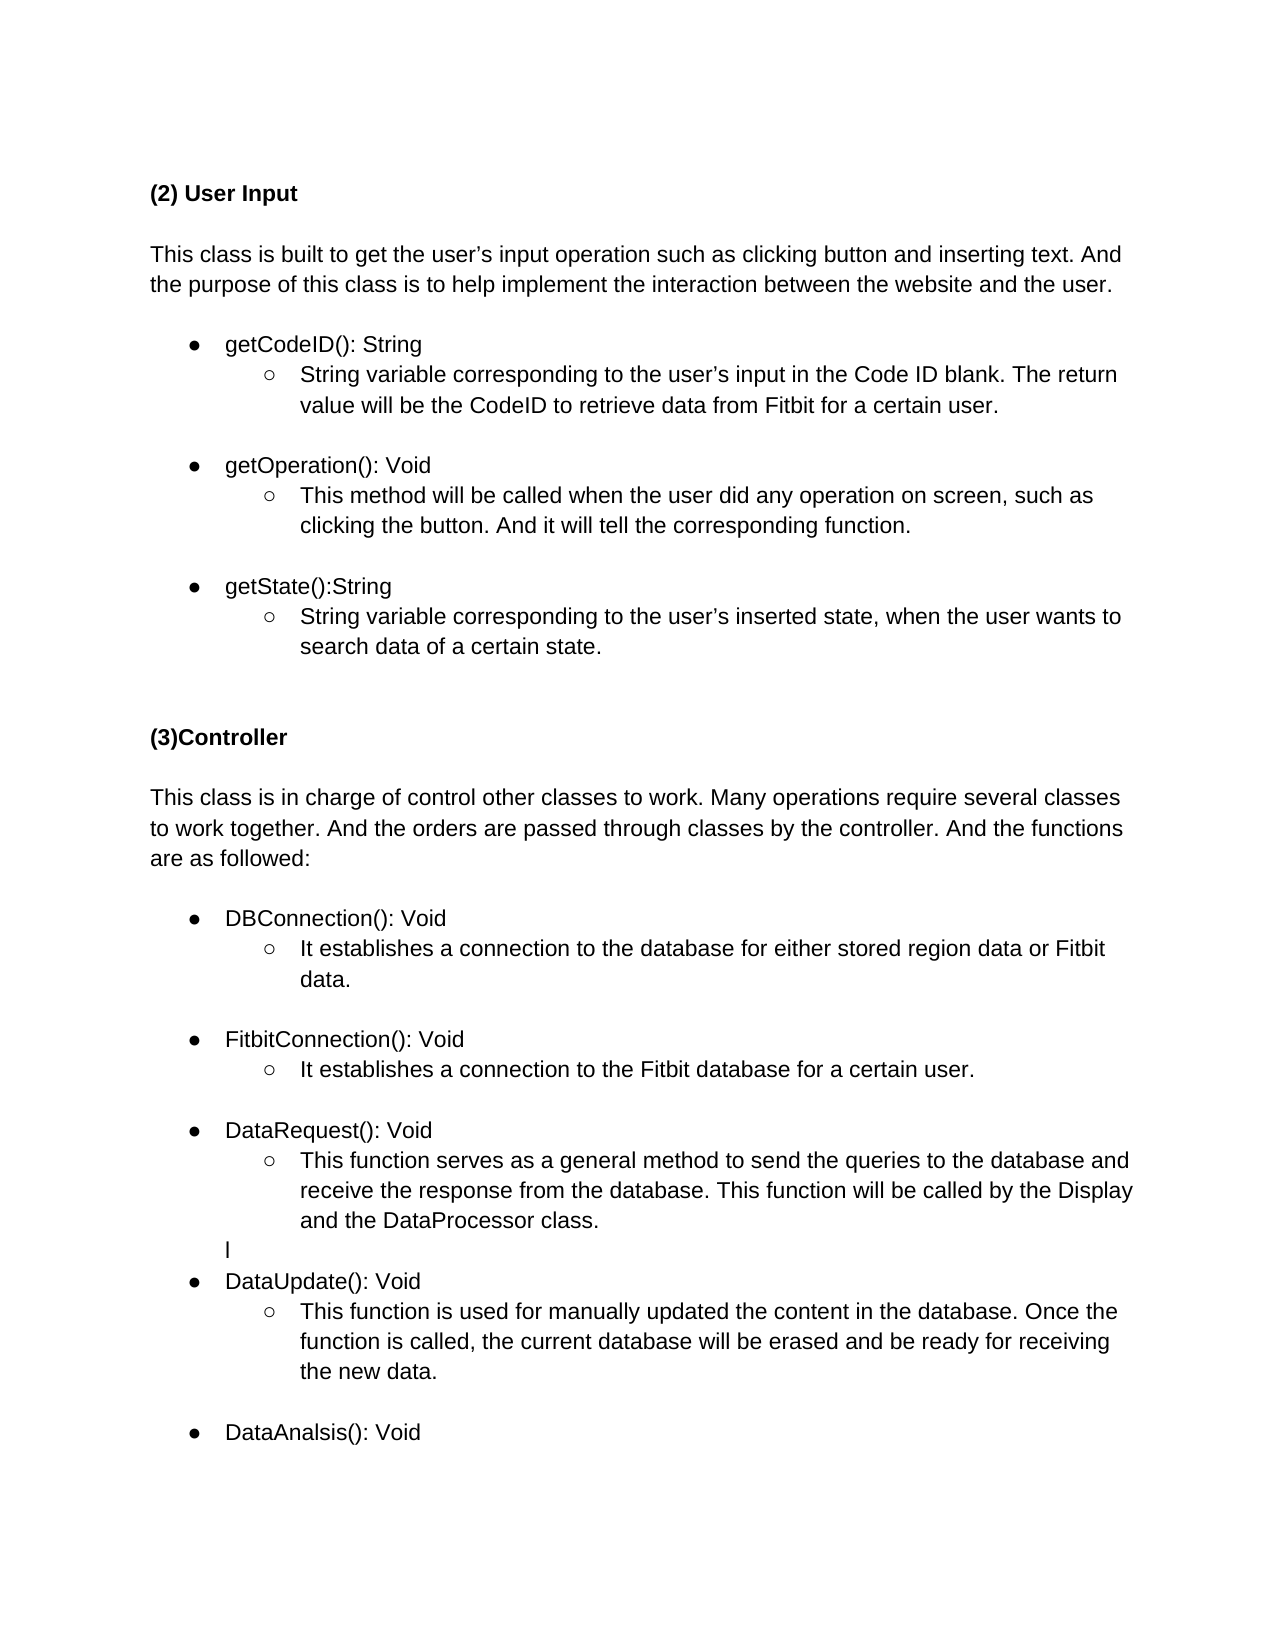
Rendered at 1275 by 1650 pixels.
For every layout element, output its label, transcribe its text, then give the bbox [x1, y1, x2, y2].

list DataUpdate(): Void [187, 1268, 1137, 1294]
list DataRequest(): Void [187, 1117, 1137, 1143]
list It establishes a connection to the database for either stored region data or Fitbit data. [262, 935, 1137, 992]
list FitbitConnection(): Void [187, 1026, 1137, 1052]
list getCodeID(): String [187, 331, 1137, 358]
list This method will be called when the user did any operation on screen, such as clicking the button. And it will tell the corresponding function. [262, 482, 1137, 539]
list This function is used for manually updated the content in the database. Once the function is called, the current database will be erased and be ready for receiving the new data. [262, 1298, 1137, 1385]
text This class is built to get the user’s input operation such as clicking button and inserting text. And the purpose of this class is to help implement the interaction between the website and the user. [150, 241, 1137, 297]
list This function serves as a general method to send the queries to the database and receive the response from the database. This function will be called by the Display and the DataProcessor class. [262, 1147, 1137, 1234]
list String variable corresponding to the user’s input in the Code ID blank. The return value will be the CodeID to retrieve data from Fitbit for a certain user. [262, 361, 1137, 418]
list DBConnection(): Void [187, 905, 1137, 932]
text l [225, 1237, 1137, 1264]
list getOperation(): Void [187, 452, 1137, 478]
list DataAnalsis(): Void [187, 1419, 1137, 1445]
text (3)Controller [150, 724, 1137, 750]
list getState():String [187, 573, 1137, 599]
text This class is in charge of control other classes to work. Many operations require several classes to work together. And the orders are passed through classes by the controller. And the functions are as followed: [150, 784, 1137, 871]
list String variable corresponding to the user’s inserted state, when the user wants to search data of a certain state. [262, 603, 1137, 660]
text (2) User Input [150, 180, 1137, 207]
list It establishes a connection to the Fitbit database for a certain user. [262, 1056, 1137, 1083]
